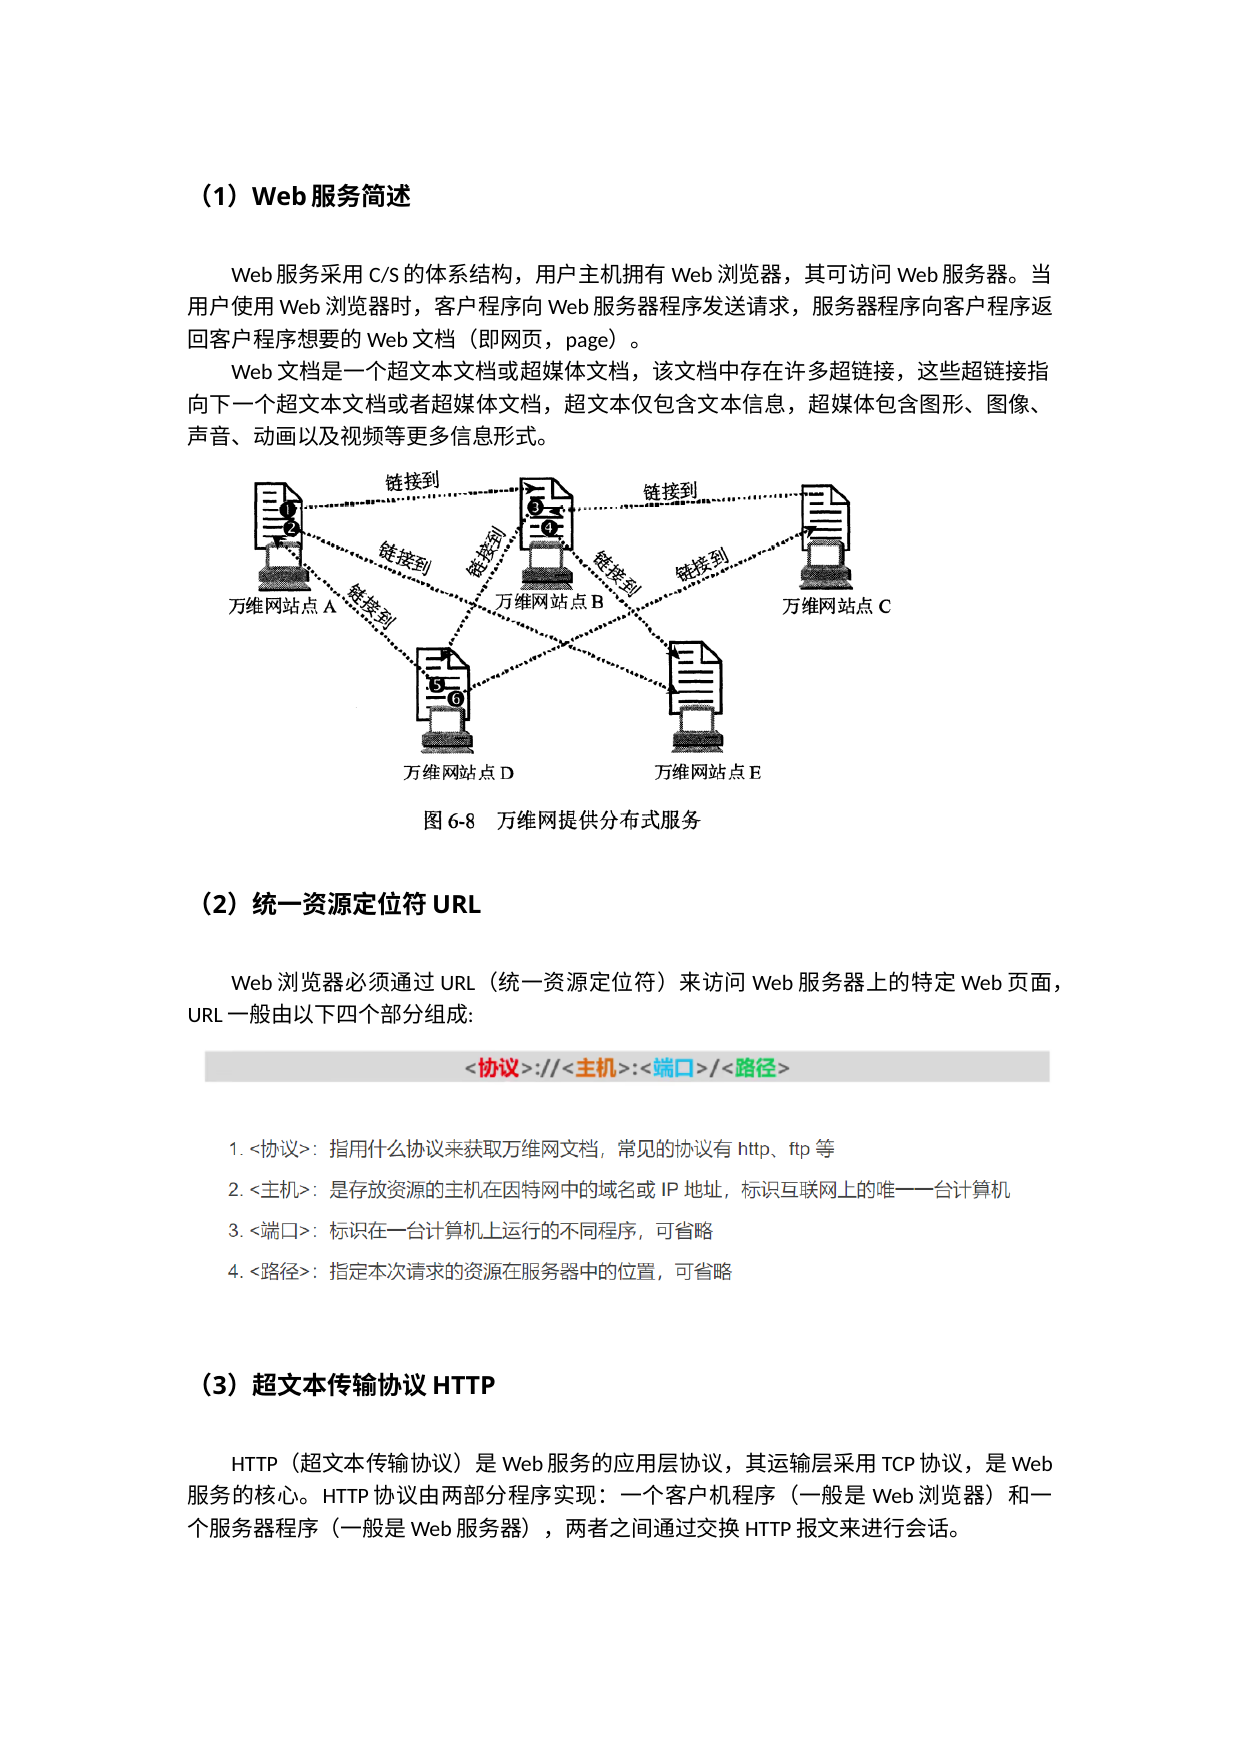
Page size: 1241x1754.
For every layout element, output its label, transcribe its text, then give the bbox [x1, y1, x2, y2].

subtitle （2）统一资源定位符URL [187, 870, 1053, 935]
subtitle （3）超文本传输协议HTTP [187, 1351, 1053, 1416]
subtitle （1）Web服务简述 [187, 162, 1053, 227]
text Web浏览器必须通过URL（统一资源定位符）来访问Web服务器上的特定Web页面，URL一般由以下四个部分组成: [187, 964, 1053, 1029]
text Web服务采用C/S的体系结构，用户主机拥有Web浏览器，其可访问Web服务器。当用户使用Web浏览器时，客户程序向Web服务器程序发送请求，服务器程序向客户程序返回客户程序想要的Web文档（即网页，page）。 [187, 256, 1053, 354]
picture [187, 1029, 1053, 1292]
text HTTP（超文本传输协议）是Web服务的应用层协议，其运输层采用TCP协议，是Web服务的核心。HTTP协议由两部分程序实现：一个客户机程序（一般是Web浏览器）和一个服务器程序（一般是Web服务器），两者之间通过交换HTTP报文来进行会话。 [187, 1445, 1053, 1543]
picture [187, 451, 918, 835]
text Web文档是一个超文本文档或超媒体文档，该文档中存在许多超链接，这些超链接指向下一个超文本文档或者超媒体文档，超文本仅包含文本信息，超媒体包含图形、图像、声音、动画以及视频等更多信息形式。 [187, 354, 1053, 451]
